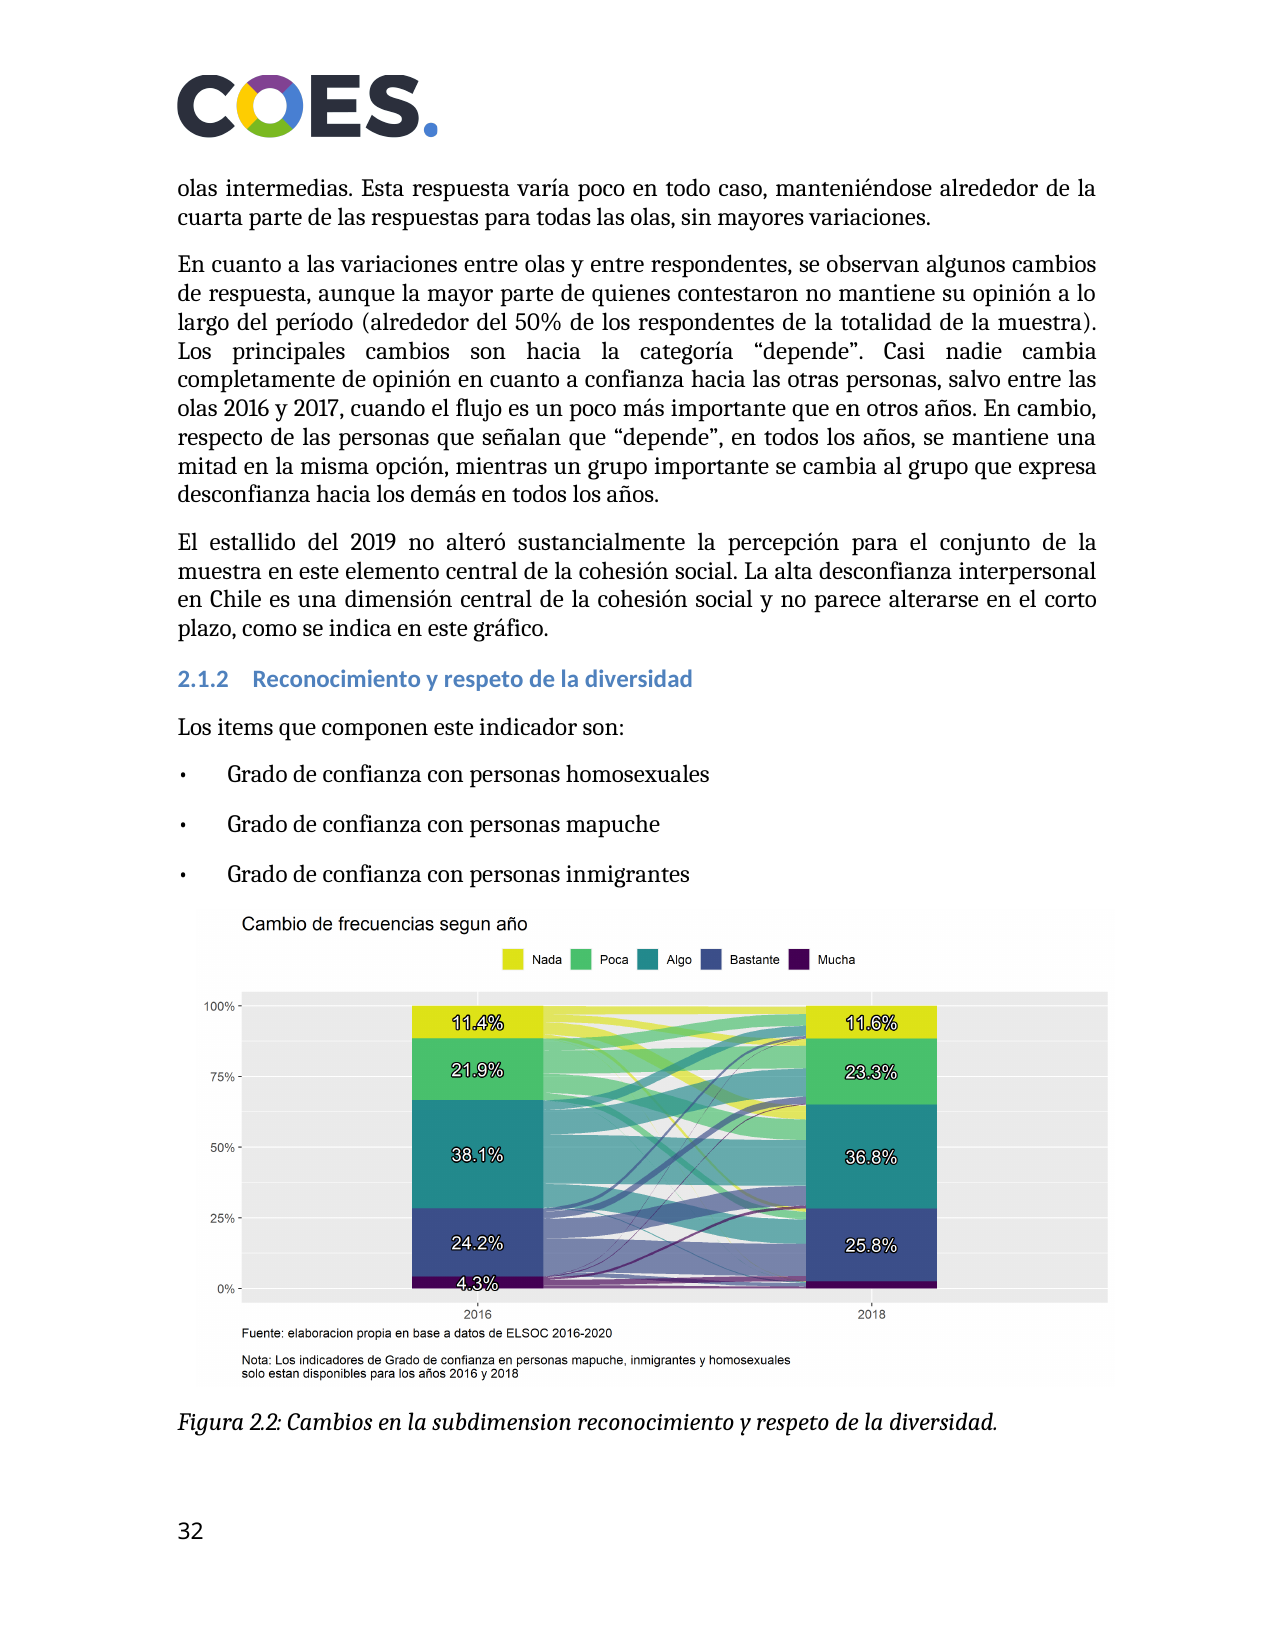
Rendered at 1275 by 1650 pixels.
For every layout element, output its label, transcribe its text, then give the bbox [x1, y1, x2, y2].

list Grado de confianza con personas homosexuales [177, 760, 1098, 789]
list Grado de confianza con personas mapuche [177, 810, 1098, 839]
text Figura 2.2: Cambios en la subdimension reconocimiento y respeto de la diversidad. [177, 1408, 1098, 1436]
picture [196, 909, 1115, 1387]
text En cuanto a las variaciones entre olas y entre respondentes, se observan algunos cambios de respuesta, aunque la mayor parte de quienes contestaron no mantiene su opinión a lo largo del período (alrededor del 50% de los respondentes de la totalidad de la muestra). Los principales cambios son hacia la categoría “depende”. Casi nadie cambia completamente de opinión en cuanto a confianza hacia las otras personas, salvo entre las olas 2016 y 2017, cuando el flujo es un poco más importante que en otros años. En cambio, respecto de las personas que señalan que “depende”, en todos los años, se mantiene una mitad en la misma opción, mientras un grupo importante se cambia al grupo que expresa desconfianza hacia los demás en todos los años. [177, 250, 1098, 509]
picture [177, 75, 438, 146]
text El estallido del 2019 no alteró sustancialmente la percepción para el conjunto de la muestra en este elemento central de la cohesión social. La alta desconfianza interpersonal en Chile es una dimensión central de la cohesión social y no parece alterarse en el corto plazo, como se indica en este gráfico. [177, 528, 1098, 643]
list Grado de confianza con personas inmigrantes [177, 859, 1098, 888]
text Los items que componen este indicador son: [177, 713, 1098, 742]
subtitle 2.1.2 Reconocimiento y respeto de la diversidad [177, 664, 1098, 694]
